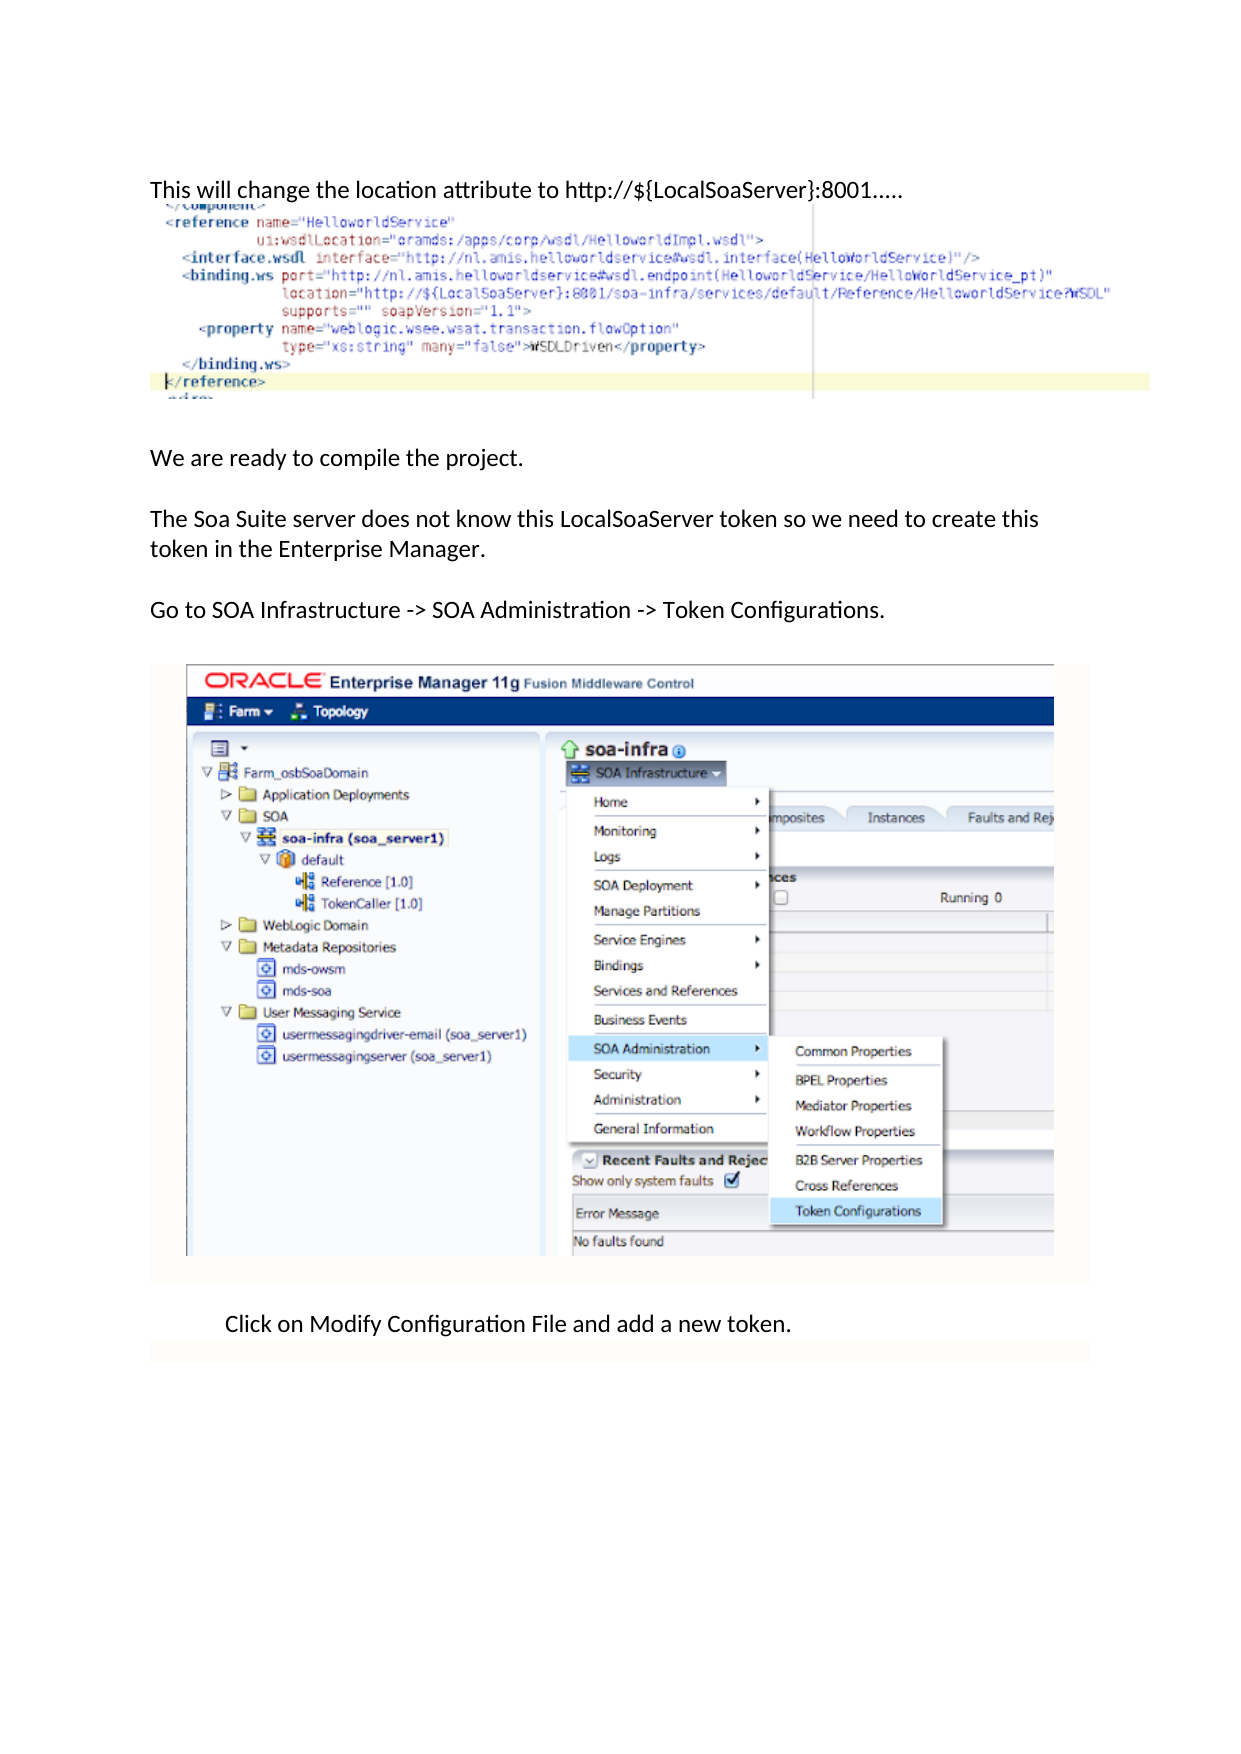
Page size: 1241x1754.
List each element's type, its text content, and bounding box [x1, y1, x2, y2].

picture [150, 204, 1150, 399]
text This will change the location attribute to http://${LocalSoaServer}:8001..... [150, 150, 1068, 204]
text We are ready to compile the project. The Soa Suite server does not know this LocalSoaServer token so we need to create this token in the Enterprise Manager. Go to SOA Infrastructure -> SOA Administration -> Token Configurations. [150, 418, 1068, 625]
picture [186, 664, 1054, 1256]
text Click on Modify Configuration File and add a new token. [150, 1308, 1068, 1339]
